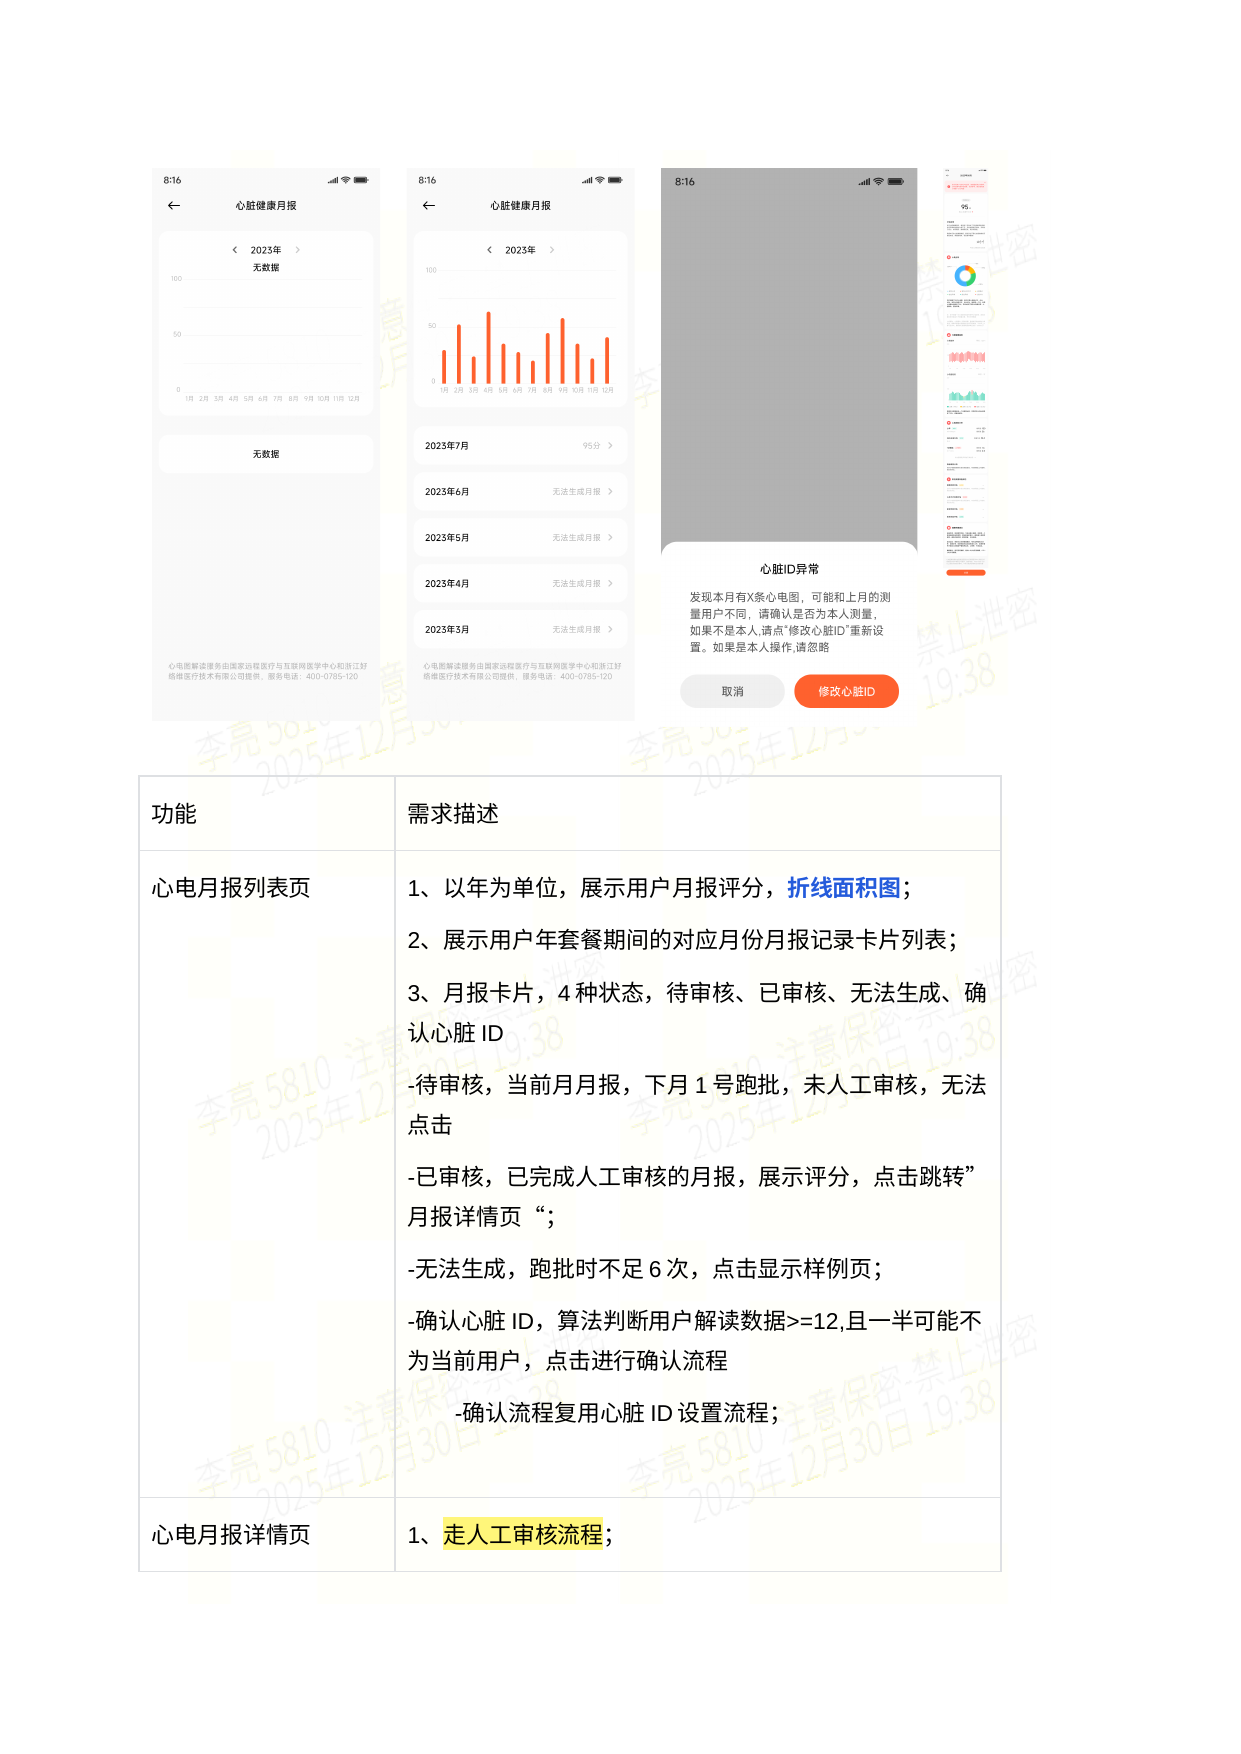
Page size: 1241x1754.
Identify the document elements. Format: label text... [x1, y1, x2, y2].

table_cell 心电月报详情页 [140, 1498, 394, 1571]
picture [152, 168, 381, 721]
table_header [930, 150, 1001, 747]
table_cell 1、以年为单位，展示用户月报评分，折线面积图； 2、展示用户年套餐期间的对应月份月报记录卡片列表； 3、月报卡片，4种状态，待审核、已审核、无法生成、确认心脏ID -待审核，当前月月报，下月1号跑批，未人工审核，无法点击 -已审核，已完成人工审核的月报，展示评分，点击跳转”月报详情页“； -无法生成，跑批时不足6次，点击显示样例页； -确认心脏ID，算法判断用户解读数据>=12,且一半可能不为当前用户，点击进行确认流程 -确认流程复用心脏ID设置流程； [396, 851, 1000, 1496]
table_header [648, 150, 930, 747]
picture [406, 168, 635, 721]
table_cell 心电月报列表页 [140, 851, 394, 1496]
table_header 需求描述 [396, 777, 1000, 850]
picture [661, 168, 918, 727]
table_header 功能 [140, 777, 394, 850]
picture [188, 150, 1052, 1604]
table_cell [396, 1498, 1000, 1571]
table_header [139, 150, 393, 747]
table_header [393, 150, 648, 747]
picture [943, 168, 989, 579]
